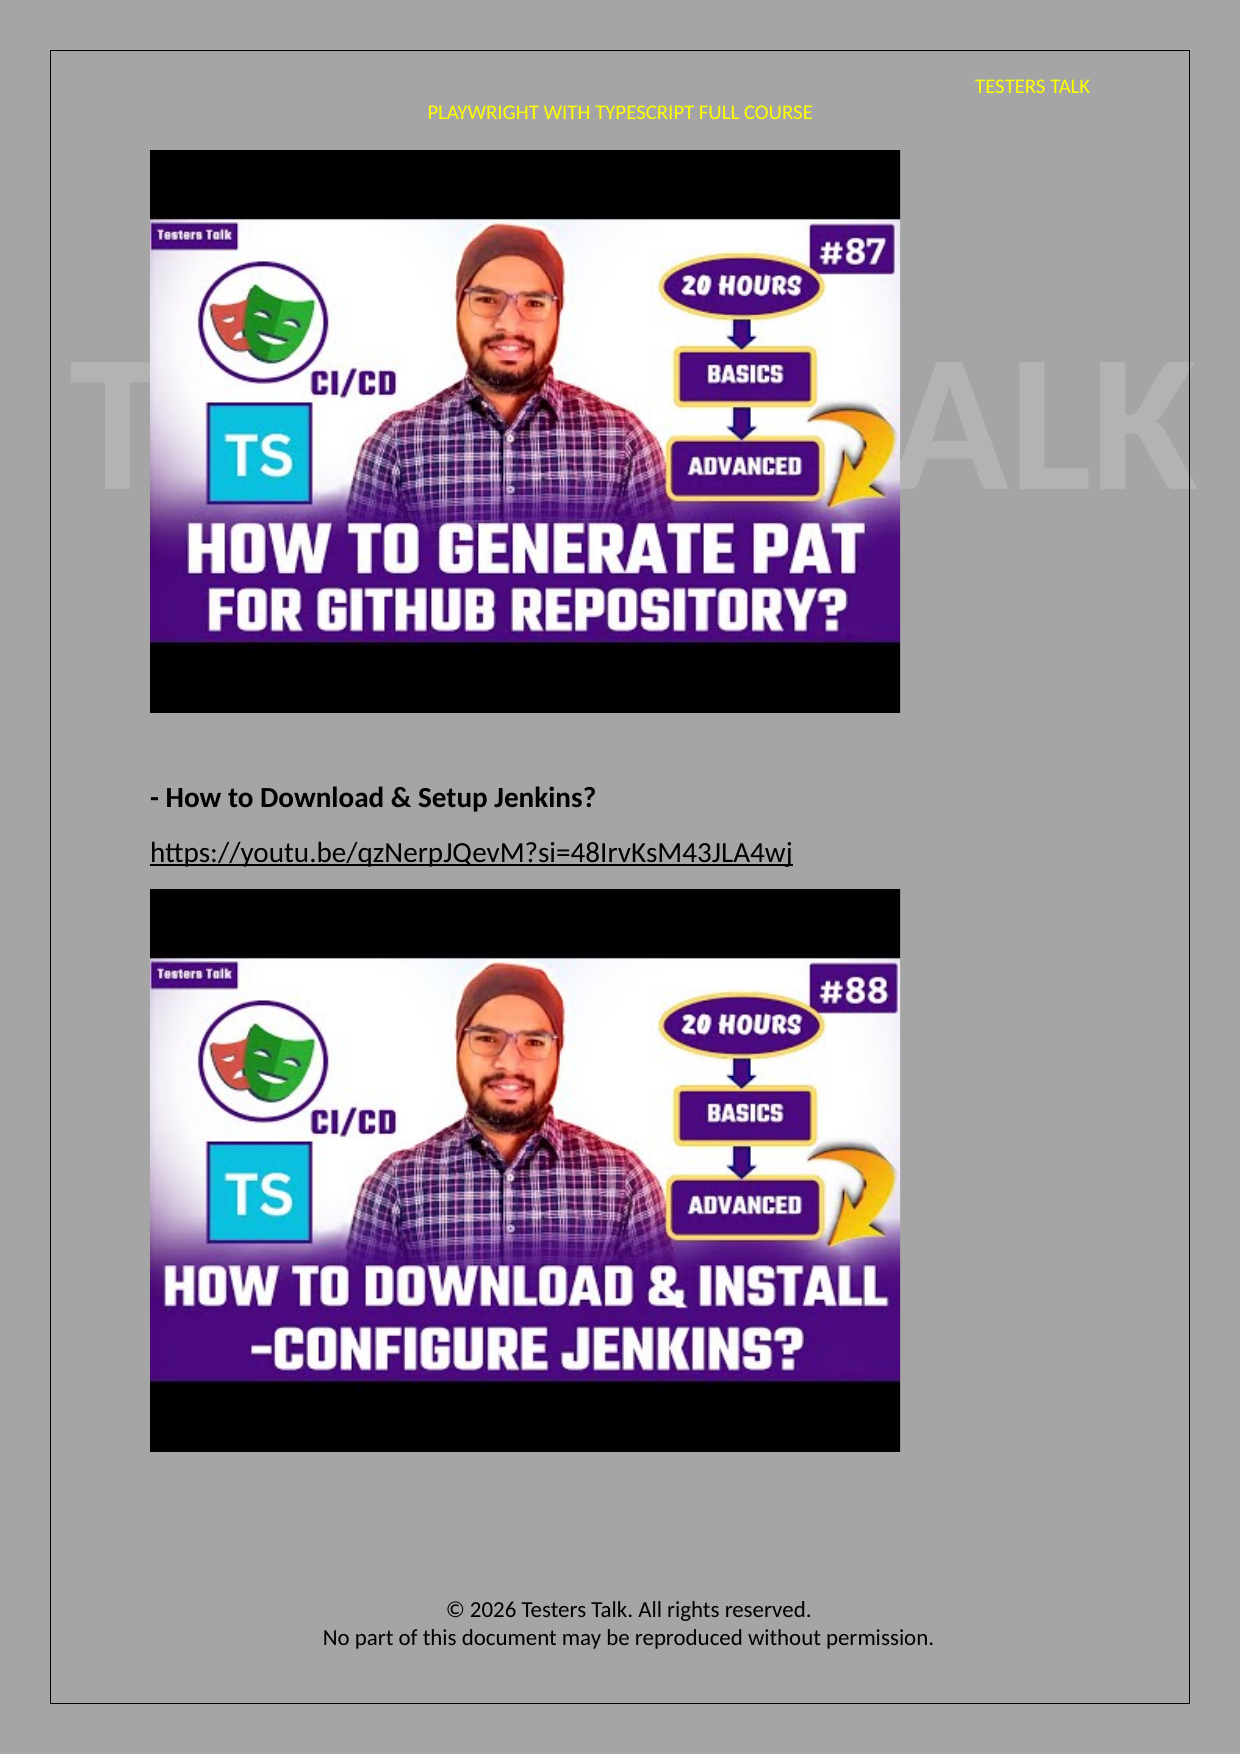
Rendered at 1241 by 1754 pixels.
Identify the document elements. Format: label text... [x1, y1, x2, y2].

picture [150, 889, 901, 1452]
list https://youtu.be/qzNerpJQevM?si=48IrvKsM43JLA4wj [150, 834, 1090, 869]
picture [150, 150, 901, 713]
list - How to Download & Setup Jenkins? [150, 779, 1090, 814]
